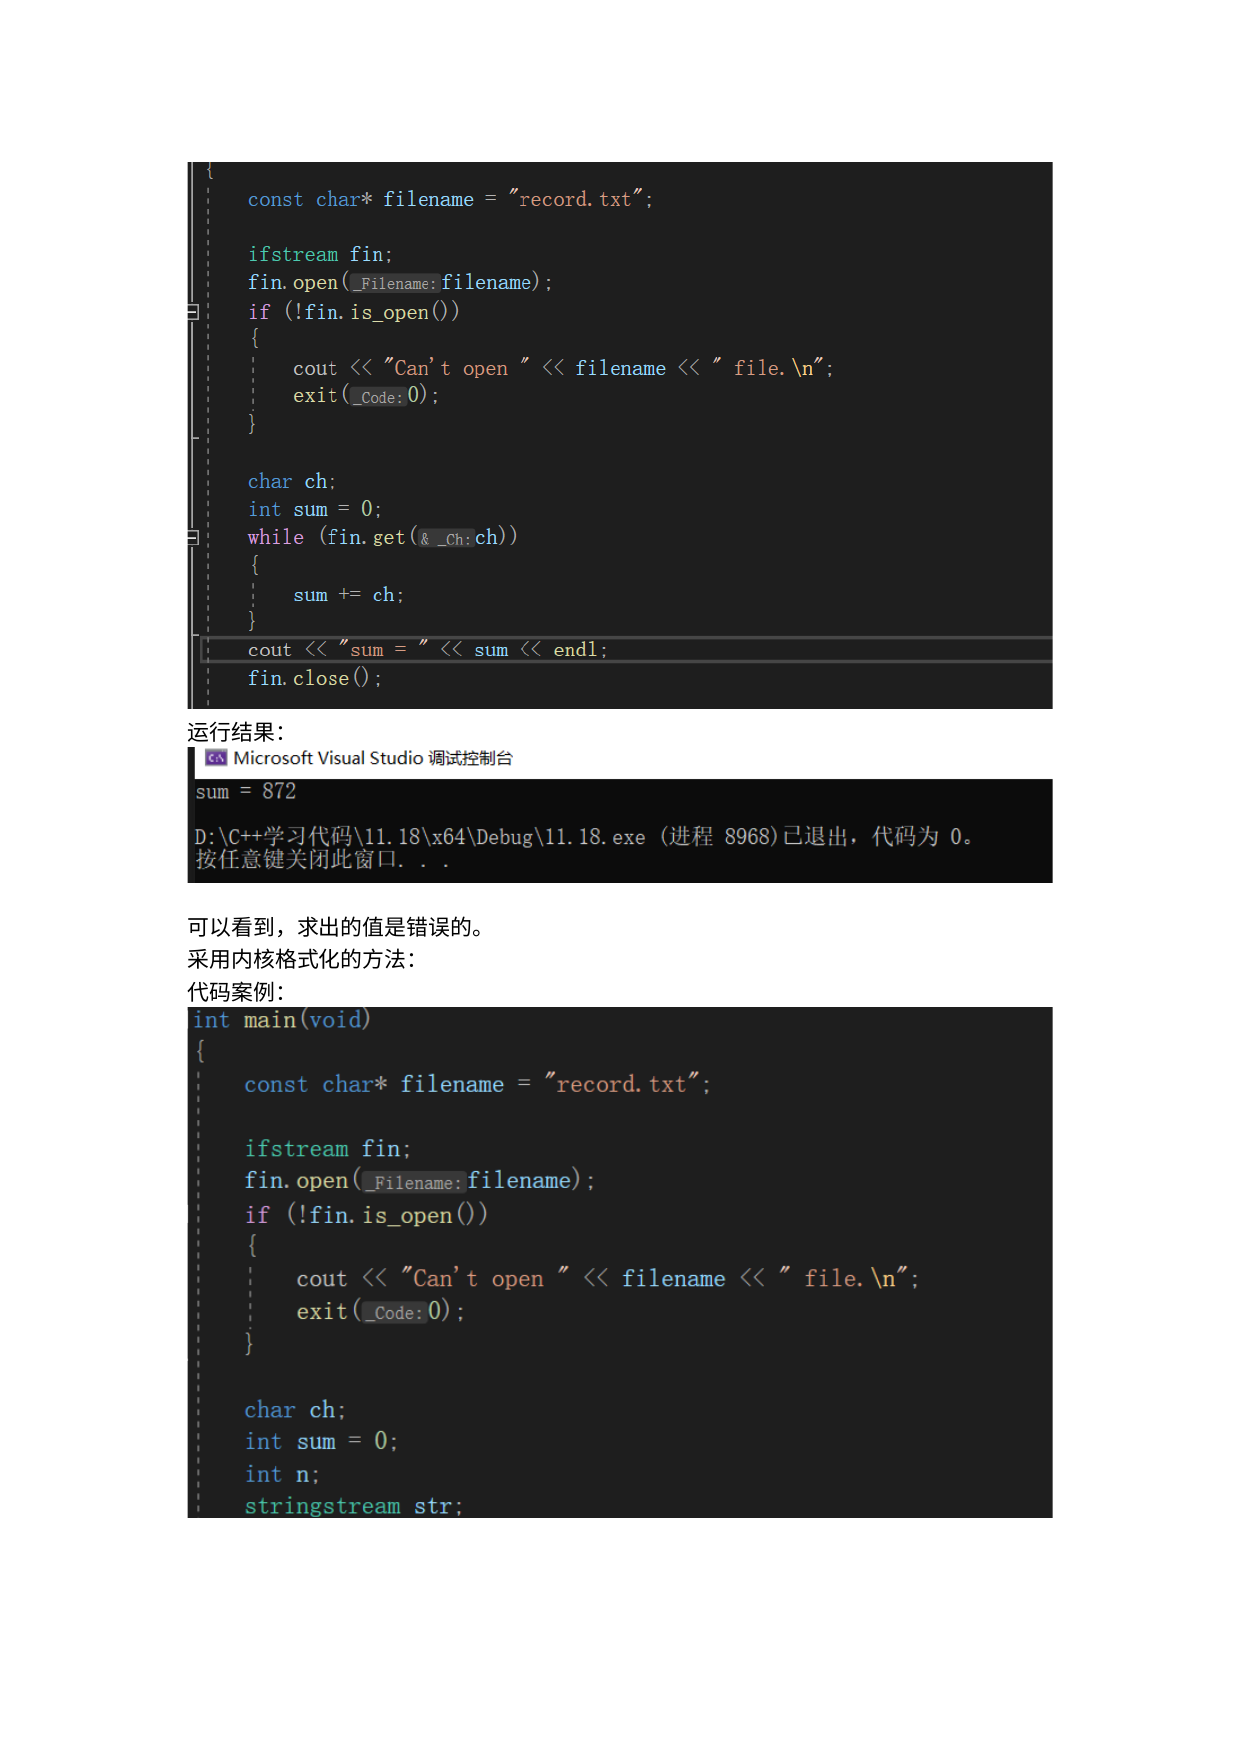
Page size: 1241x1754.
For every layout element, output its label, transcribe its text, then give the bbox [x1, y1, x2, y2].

text 运行结果： [187, 714, 1053, 747]
picture [187, 162, 1053, 709]
text 采用内核格式化的方法： [187, 942, 1053, 974]
picture [187, 1007, 1053, 1518]
text 可以看到，求出的值是错误的。 [187, 909, 1053, 942]
text 代码案例： [187, 974, 1053, 1007]
picture [187, 747, 1053, 883]
